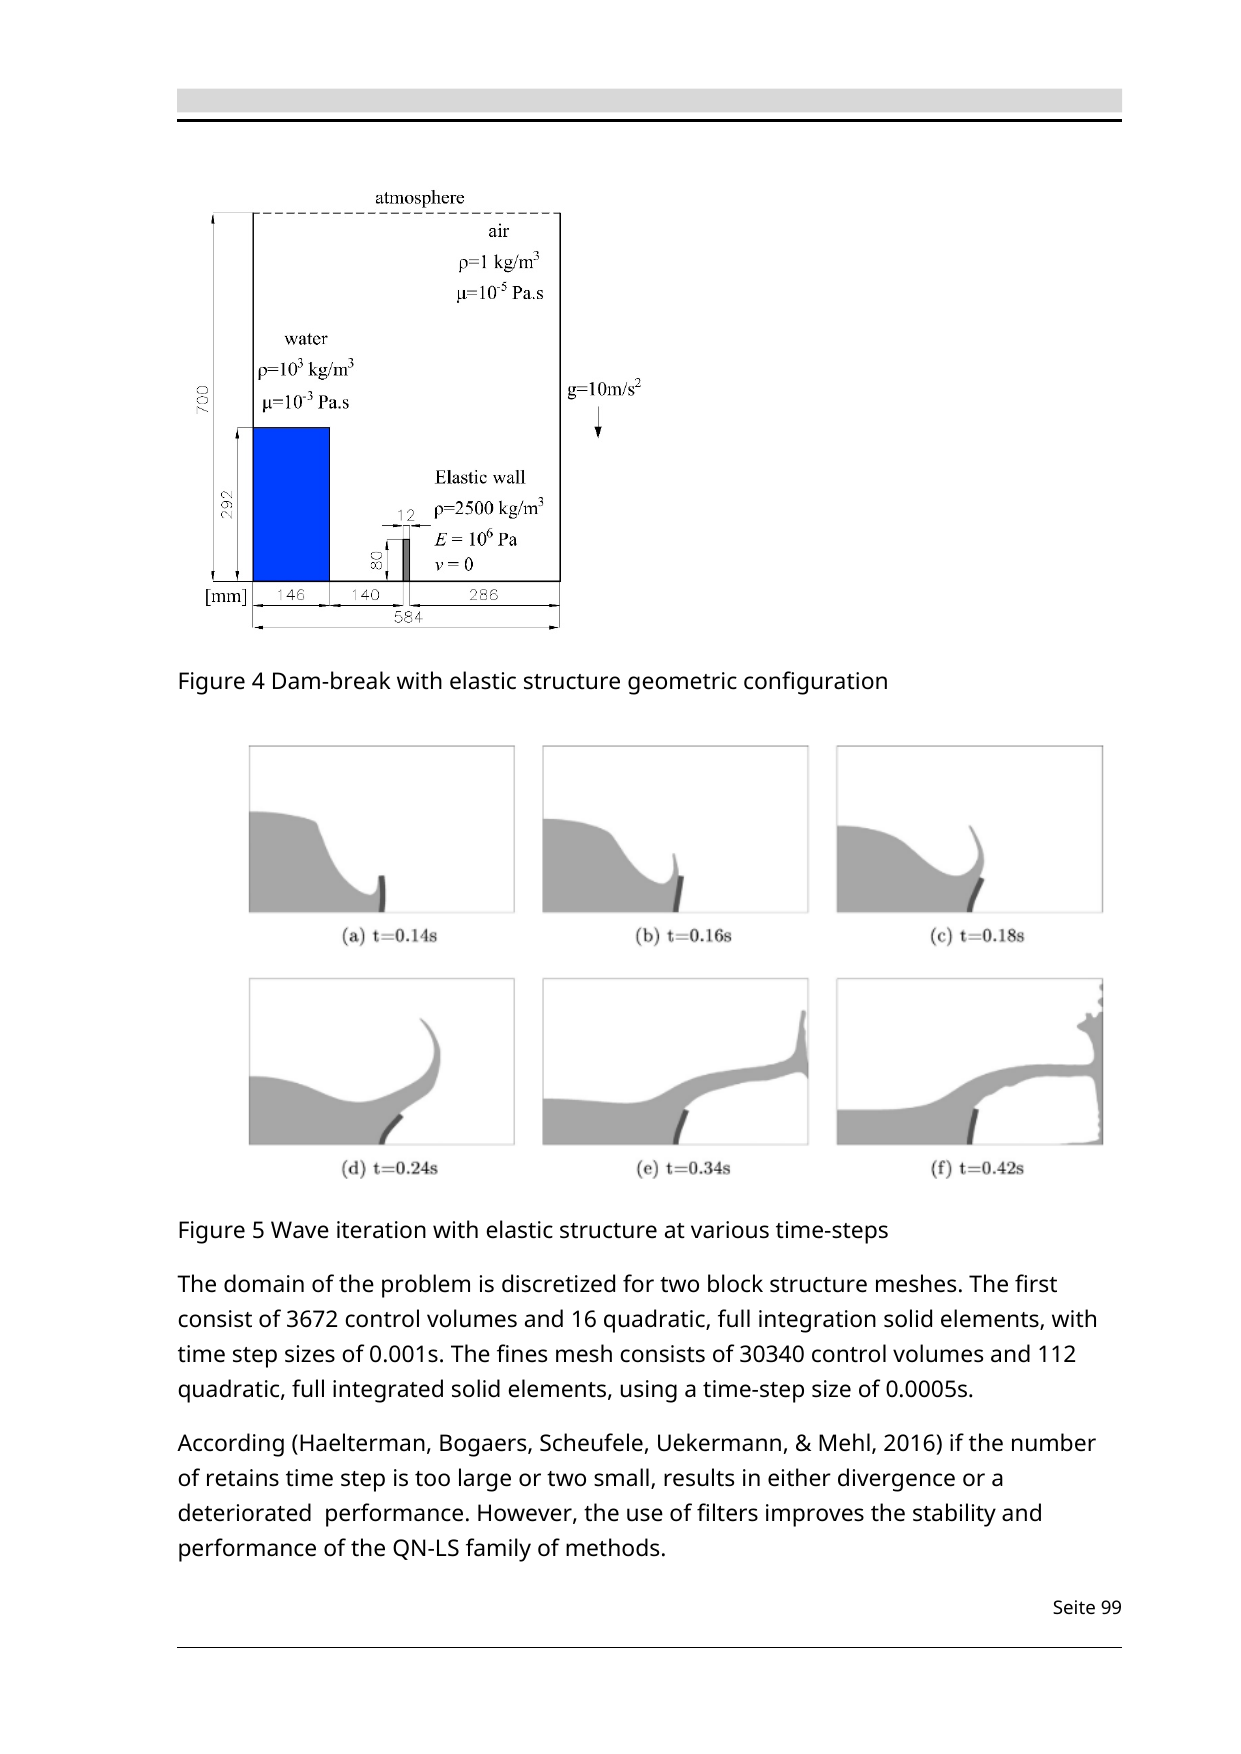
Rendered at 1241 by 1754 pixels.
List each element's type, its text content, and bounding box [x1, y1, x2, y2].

text Figure 5 Wave iteration with elastic structure at various time-steps [177, 1214, 1122, 1245]
text The domain of the problem is discretized for two block structure meshes. The first consist of 3672 control volumes and 16 quadratic, full integration solid elements, with time step sizes of 0.001s. The fines mesh consists of 30340 control volumes and 112 quadratic, full integrated solid elements, using a time-step size of 0.0005s. [177, 1268, 1122, 1404]
picture [177, 718, 1123, 1192]
picture [177, 180, 650, 643]
text According (Haelterman, Bogaers, Scheufele, Uekermann, & Mehl, 2016) if the number of retains time step is too large or two small, results in either divergence or a deteriorated performance. However, the use of filters improves the stability and performance of the QN-LS family of methods. [177, 1426, 1122, 1563]
text Figure 4 Dam-break with elastic structure geometric configuration [177, 665, 1122, 696]
